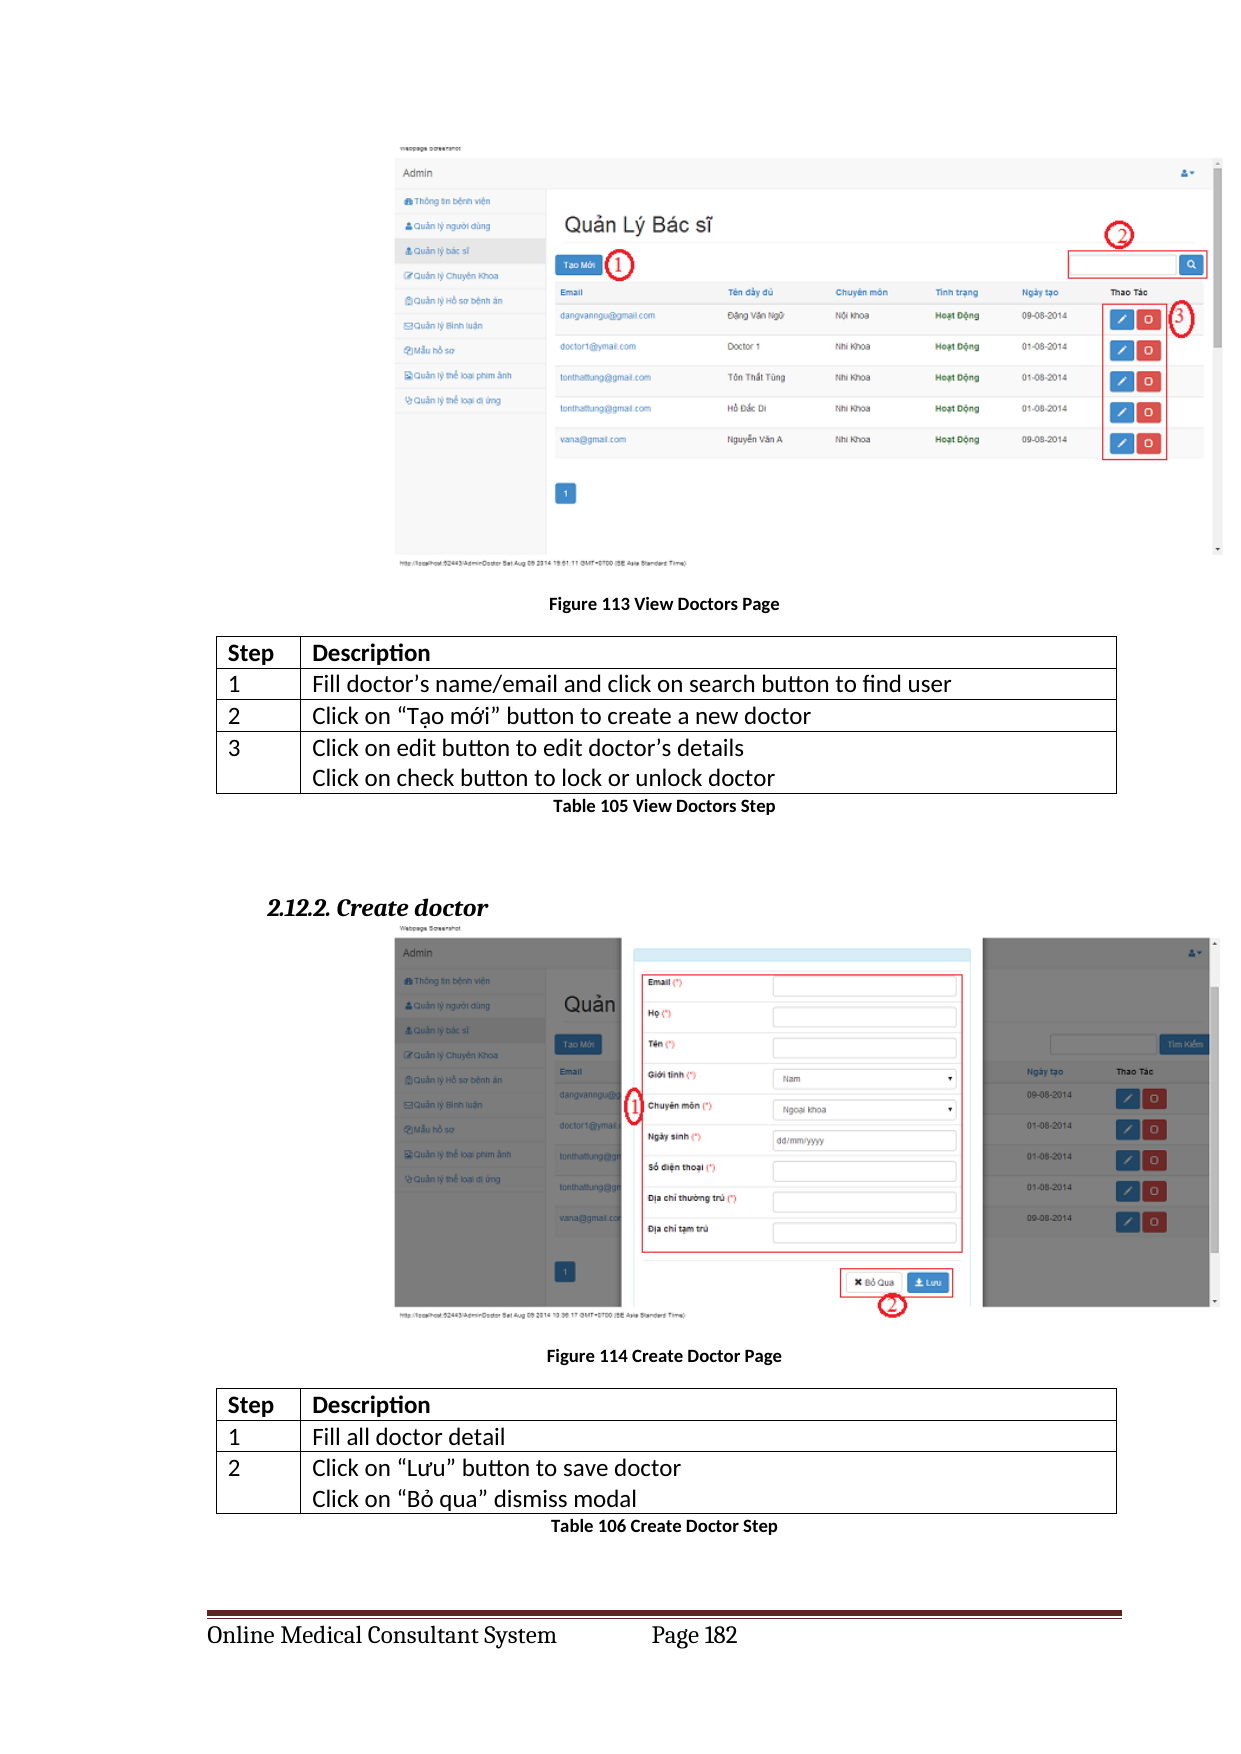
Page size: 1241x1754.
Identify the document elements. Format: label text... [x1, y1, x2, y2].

picture [394, 926, 1220, 1319]
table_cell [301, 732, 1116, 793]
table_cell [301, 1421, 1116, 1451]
text Table 106 Create Doctor Step [207, 1514, 1122, 1537]
text Table 105 View Doctors Step [207, 794, 1122, 817]
subtitle Create doctor [267, 893, 1122, 922]
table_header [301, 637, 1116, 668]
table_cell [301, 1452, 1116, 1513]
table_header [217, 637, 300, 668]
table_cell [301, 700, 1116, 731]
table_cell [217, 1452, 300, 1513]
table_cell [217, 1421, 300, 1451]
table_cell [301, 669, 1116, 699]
text Figure 114 Create Doctor Page [207, 1344, 1122, 1367]
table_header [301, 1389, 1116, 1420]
text Figure 113 View Doctors Page [207, 592, 1122, 615]
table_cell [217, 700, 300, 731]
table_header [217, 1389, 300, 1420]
picture [394, 147, 1223, 567]
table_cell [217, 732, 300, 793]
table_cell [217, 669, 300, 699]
